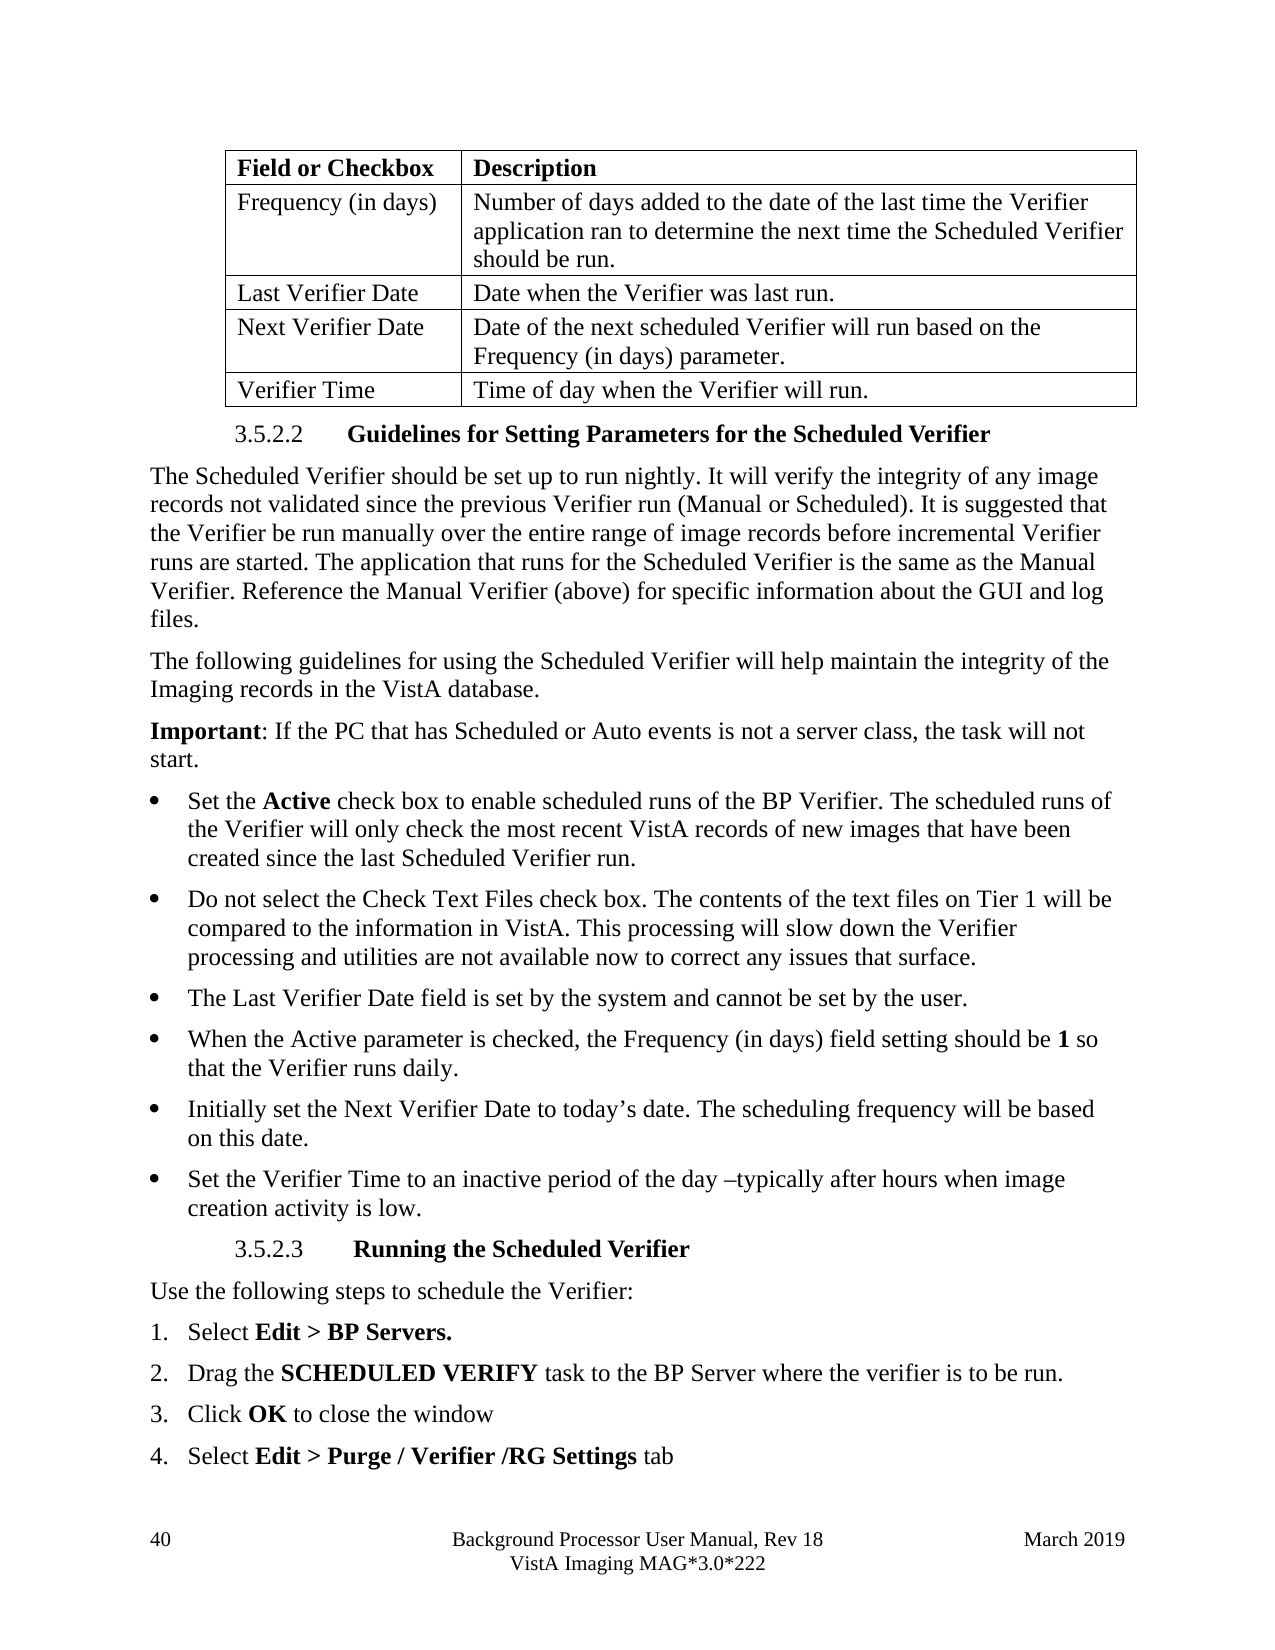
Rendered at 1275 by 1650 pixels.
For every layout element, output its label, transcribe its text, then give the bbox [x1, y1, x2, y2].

list The Last Verifier Date field is set by the system and cannot be set by the user. [150, 983, 1125, 1012]
subtitle Guidelines for Setting Parameters for the Scheduled Verifier [234, 419, 1125, 448]
list Set the Active check box to enable scheduled runs of the BP Verifier. The scheduled runs of the Verifier will only check the most recent VistA records of new images that have been created since the last Scheduled Verifier run. [150, 786, 1125, 872]
list When the Active parameter is checked, the Frequency (in days) field setting should be 1 so that the Verifier runs daily. [150, 1024, 1125, 1082]
text The Scheduled Verifier should be set up to run nightly. It will verify the integrity of any image records not validated since the previous Verifier run (Manual or Scheduled). It is suggested that the Verifier be run manually over the entire range of image records before incremental Verifier runs are started. The application that runs for the Scheduled Verifier is the same as the Manual Verifier. Reference the Manual Verifier (above) for specific information about the GUI and log files. [150, 461, 1125, 633]
list Select Edit > BP Servers. [150, 1317, 1125, 1346]
text Use the following steps to schedule the Verifier: [150, 1276, 1125, 1304]
text Important: If the PC that has Scheduled or Auto events is not a server class, the task will not start. [150, 716, 1125, 773]
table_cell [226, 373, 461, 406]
list Drag the SCHEDULED VERIFY task to the BP Server where the verifier is to be run. [150, 1358, 1125, 1387]
list Click OK to close the window [150, 1399, 1125, 1428]
text The following guidelines for using the Scheduled Verifier will help maintain the integrity of the Imaging records in the VistA database. [150, 646, 1125, 703]
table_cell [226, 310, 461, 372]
list Select Edit > Purge / Verifier /RG Settings tab [150, 1441, 1125, 1469]
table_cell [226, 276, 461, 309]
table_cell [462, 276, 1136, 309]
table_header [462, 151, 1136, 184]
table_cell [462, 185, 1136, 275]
list Initially set the Next Verifier Date to today’s date. The scheduling frequency will be based on this date. [150, 1094, 1125, 1152]
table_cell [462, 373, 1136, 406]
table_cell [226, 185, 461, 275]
subtitle Running the Scheduled Verifier [234, 1234, 1125, 1263]
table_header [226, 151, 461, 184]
list Set the Verifier Time to an inactive period of the day –typically after hours when image creation activity is low. [150, 1164, 1125, 1222]
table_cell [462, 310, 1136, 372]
list Do not select the Check Text Files check box. The contents of the text files on Tier 1 will be compared to the information in VistA. This processing will slow down the Verifier processing and utilities are not available now to correct any issues that surface. [150, 884, 1125, 971]
